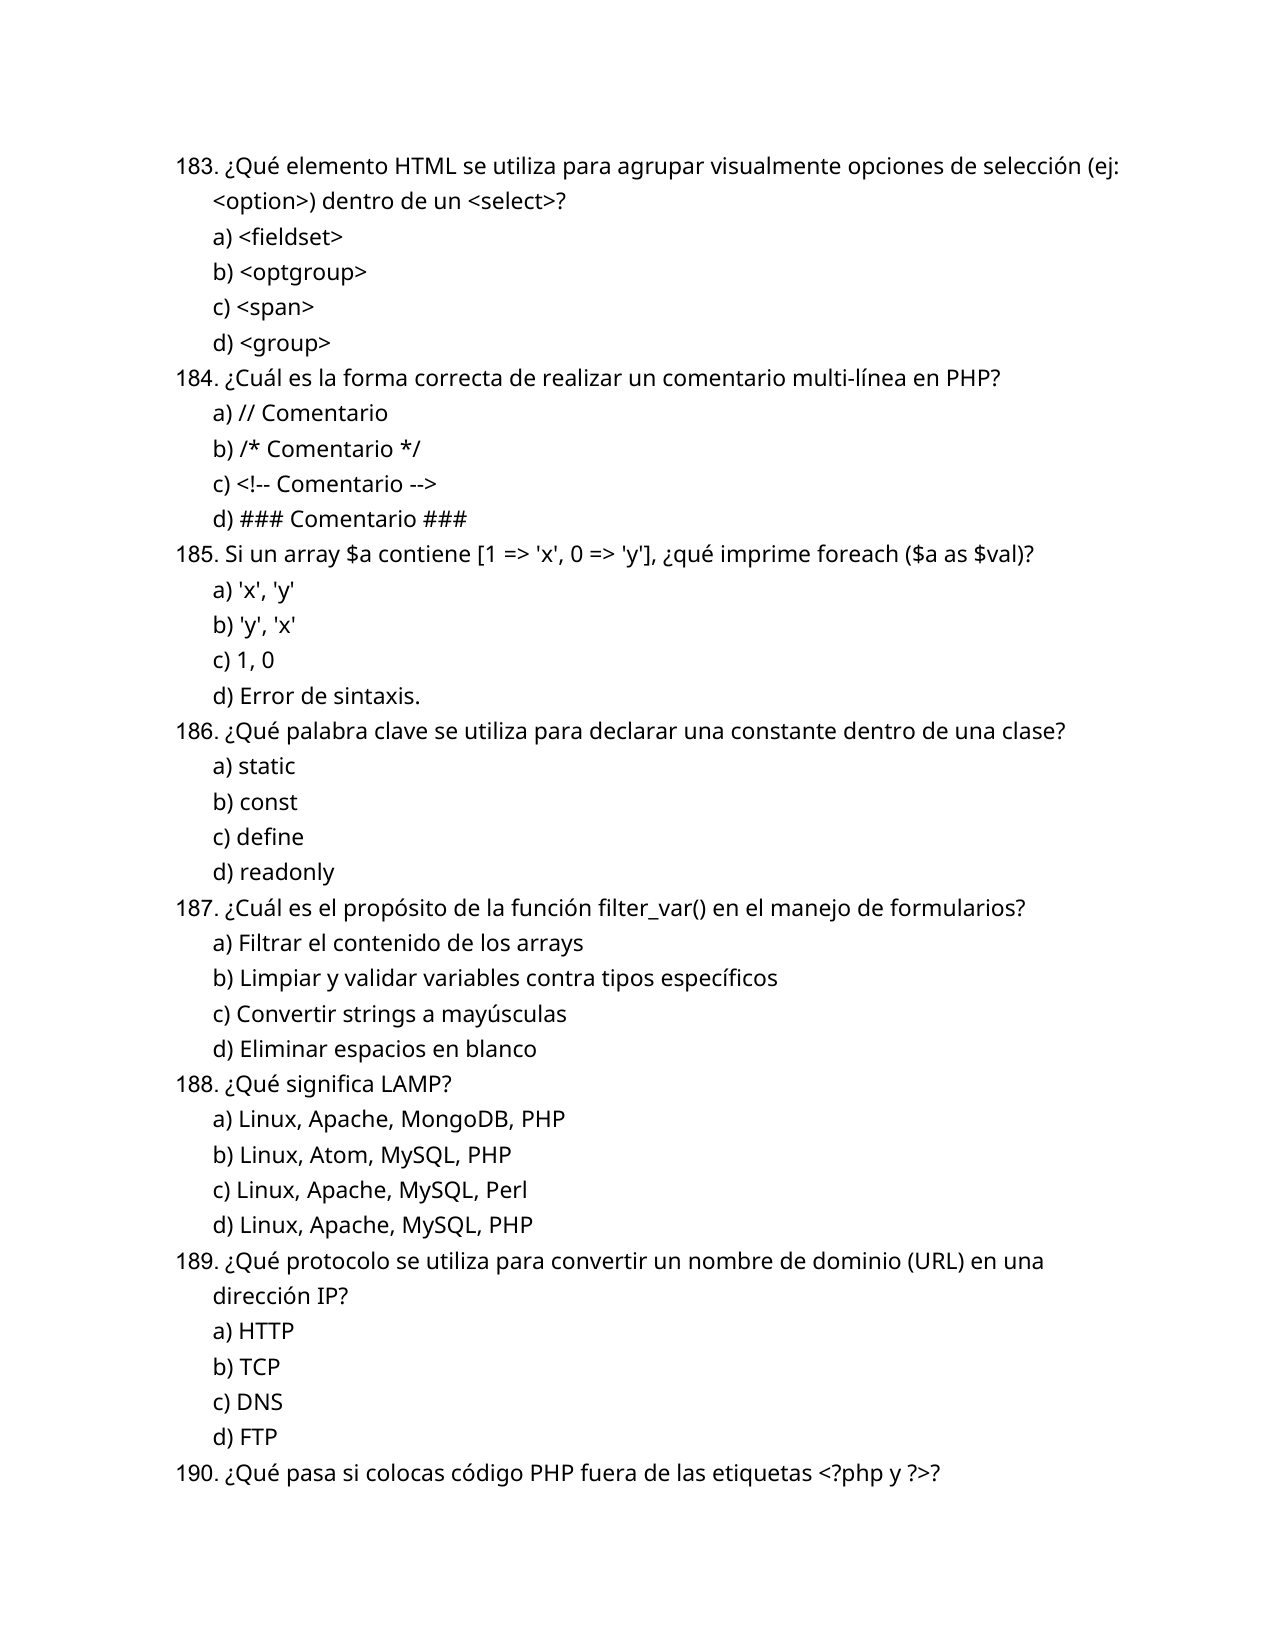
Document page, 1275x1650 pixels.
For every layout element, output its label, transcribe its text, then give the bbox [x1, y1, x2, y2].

list ¿Qué palabra clave se utiliza para declarar una constante dentro de una clase? a) static b) const c) define d) readonly [175, 715, 1125, 887]
list ¿Qué elemento HTML se utiliza para agrupar visualmente opciones de selección (ej: <option>) dentro de un <select>? a) <fieldset> b) <optgroup> c) <span> d) <group> [175, 150, 1125, 358]
list ¿Cuál es el propósito de la función filter_var() en el manejo de formularios? a) Filtrar el contenido de los arrays b) Limpiar y validar variables contra tipos específicos c) Convertir strings a mayúsculas d) Eliminar espacios en blanco [175, 892, 1125, 1064]
list ¿Qué significa LAMP? a) Linux, Apache, MongoDB, PHP b) Linux, Atom, MySQL, PHP c) Linux, Apache, MySQL, Perl d) Linux, Apache, MySQL, PHP [175, 1068, 1125, 1241]
list Si un array $a contiene [1 => 'x', 0 => 'y'], ¿qué imprime foreach ($a as $val)? a) 'x', 'y' b) 'y', 'x' c) 1, 0 d) Error de sintaxis. [175, 538, 1125, 711]
list ¿Qué protocolo se utiliza para convertir un nombre de dominio (URL) en una dirección IP? a) HTTP b) TCP c) DNS d) FTP [175, 1245, 1125, 1452]
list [175, 1457, 1125, 1488]
list ¿Cuál es la forma correcta de realizar un comentario multi-línea en PHP? a) // Comentario b) /* Comentario */ c) <!-- Comentario --> d) ### Comentario ### [175, 362, 1125, 534]
